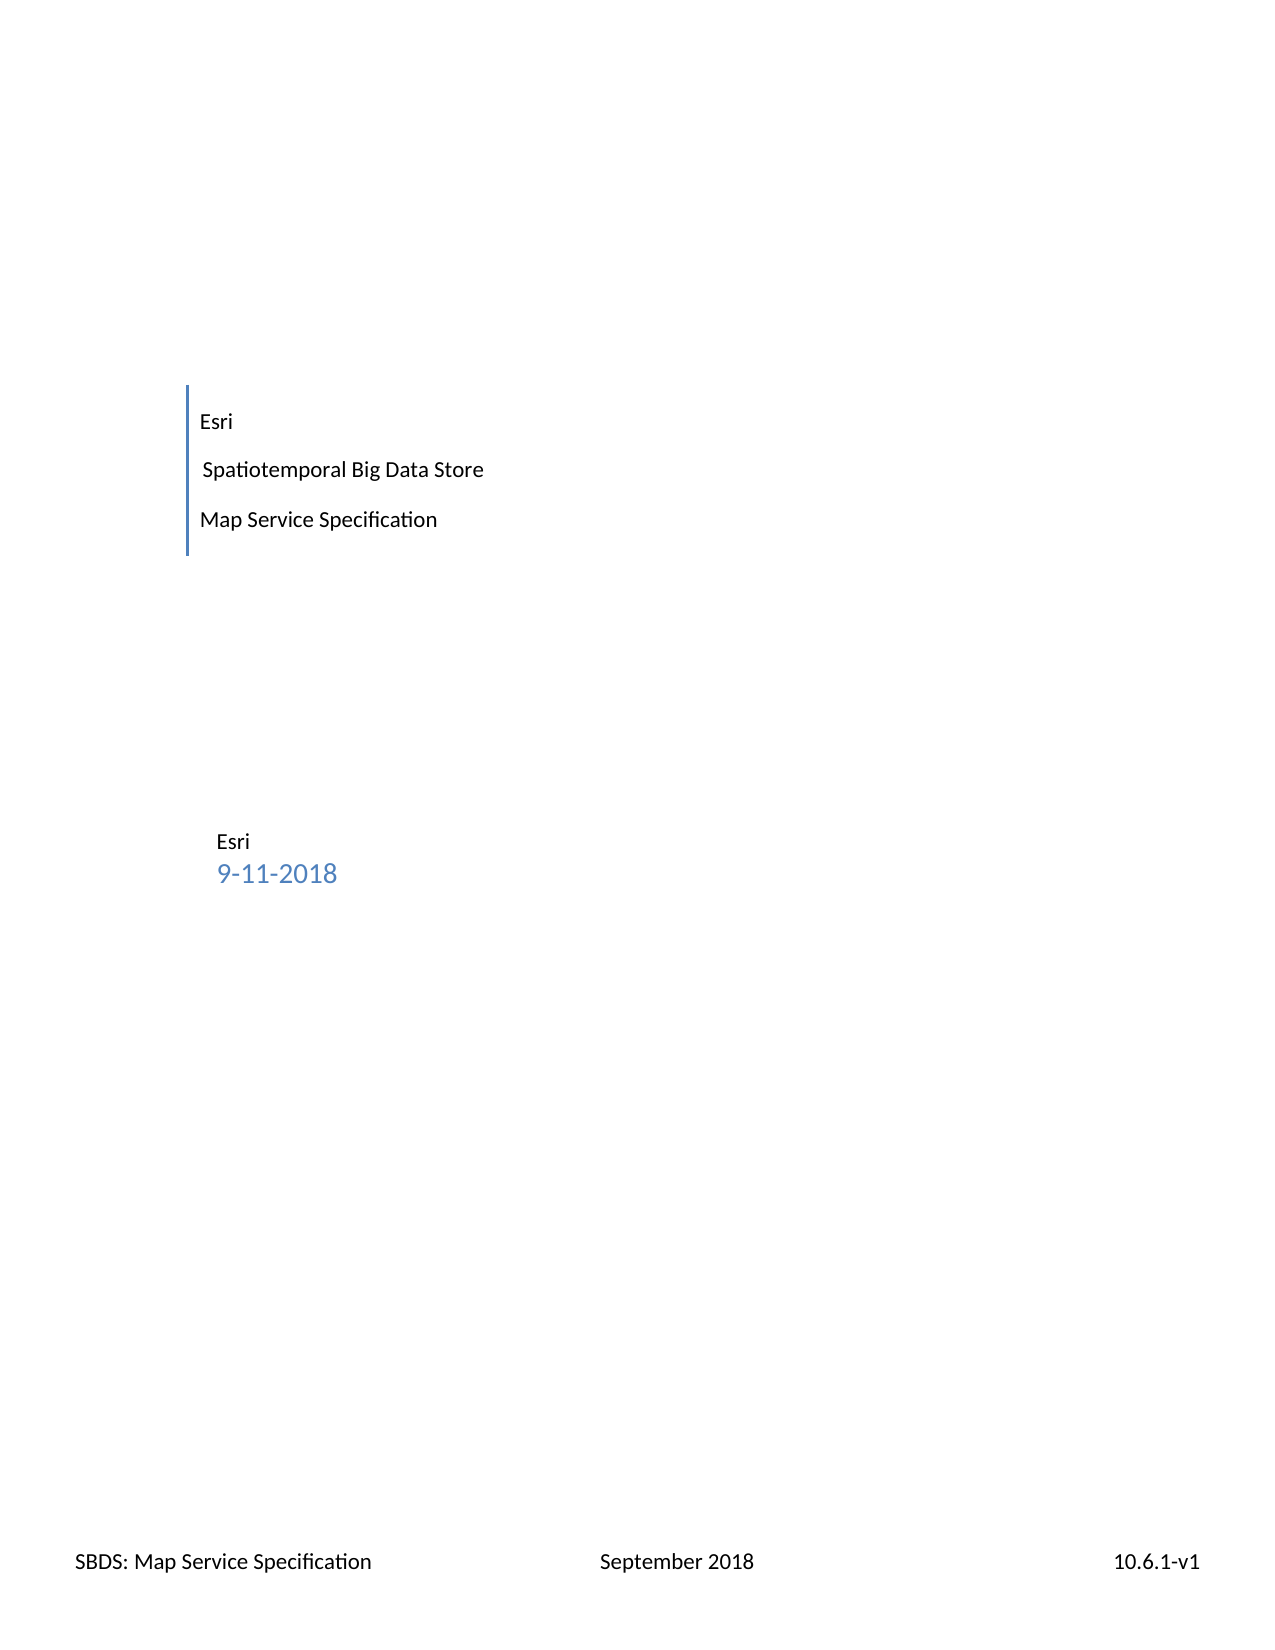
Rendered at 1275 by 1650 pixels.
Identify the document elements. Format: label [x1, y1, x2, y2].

table_header [204, 805, 1071, 941]
